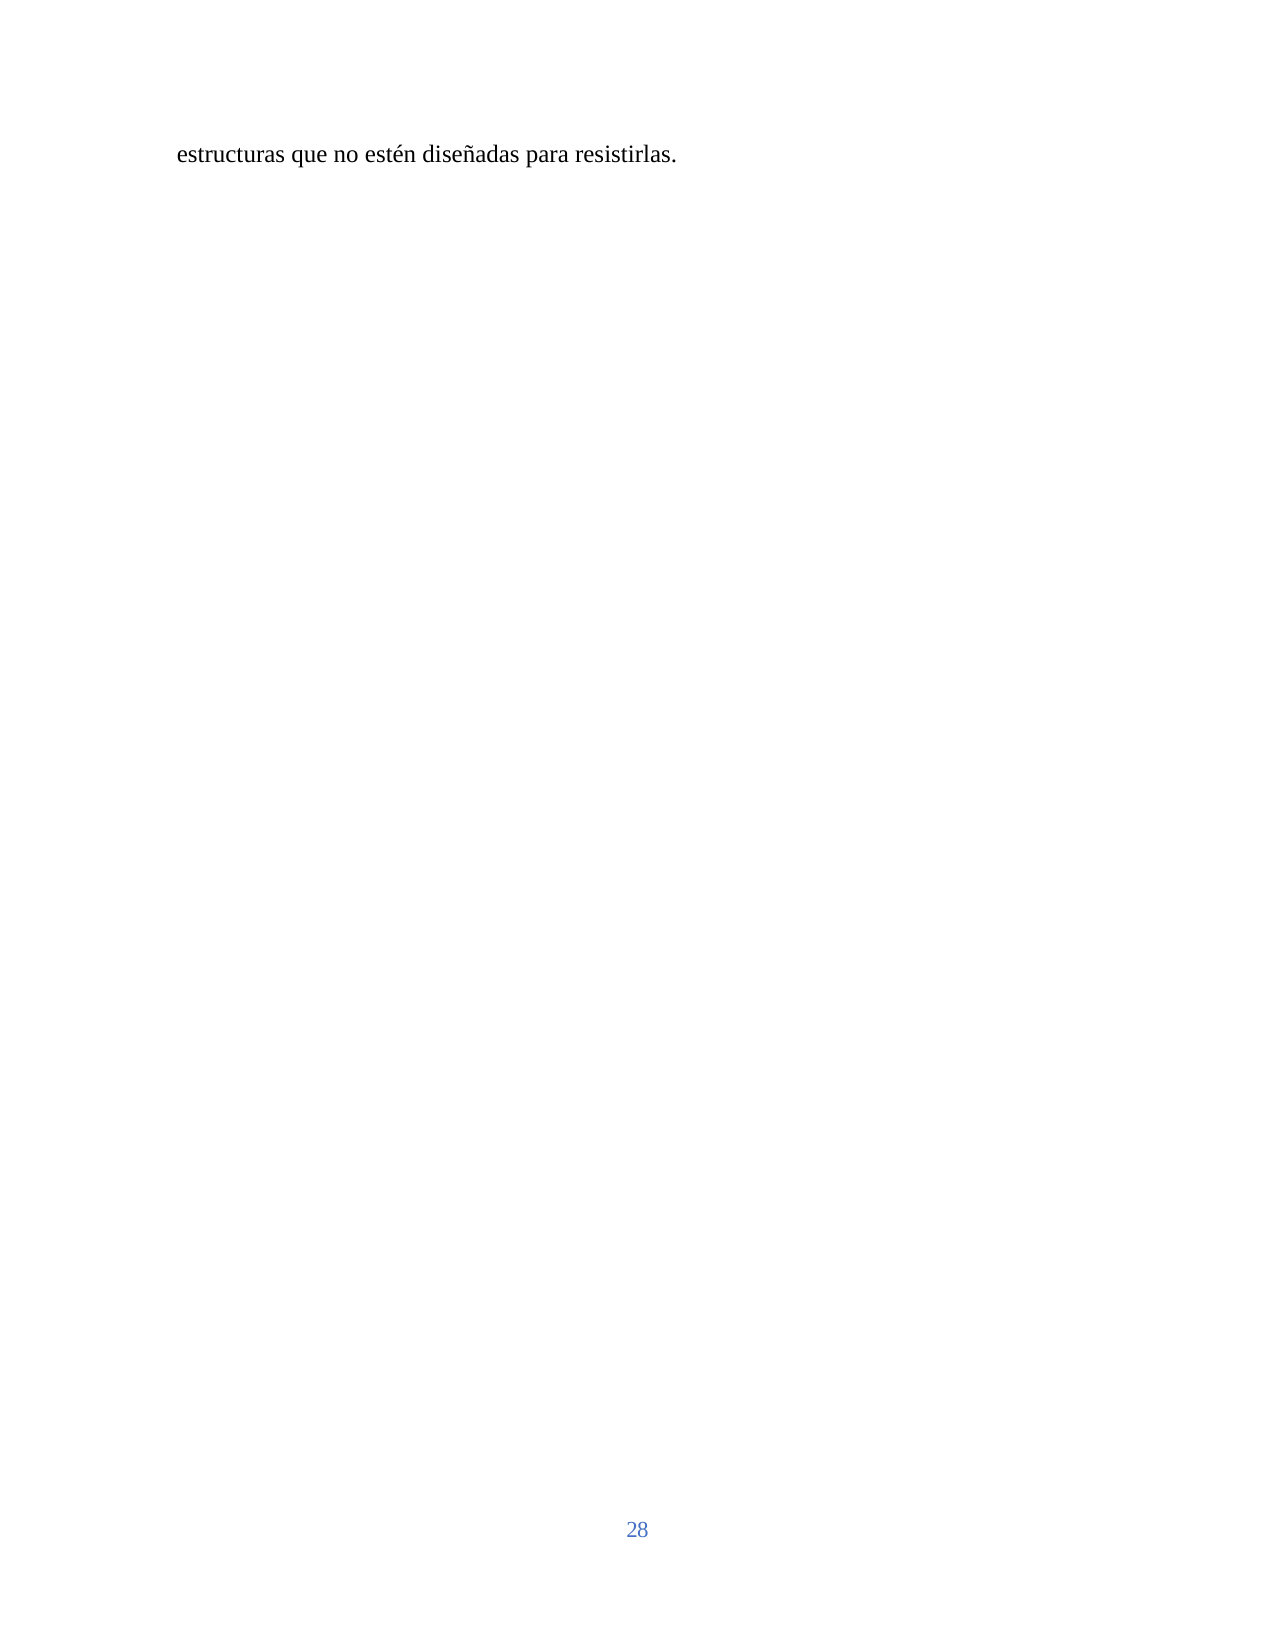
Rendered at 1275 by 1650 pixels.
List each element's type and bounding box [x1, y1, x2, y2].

text [176, 139, 1098, 168]
